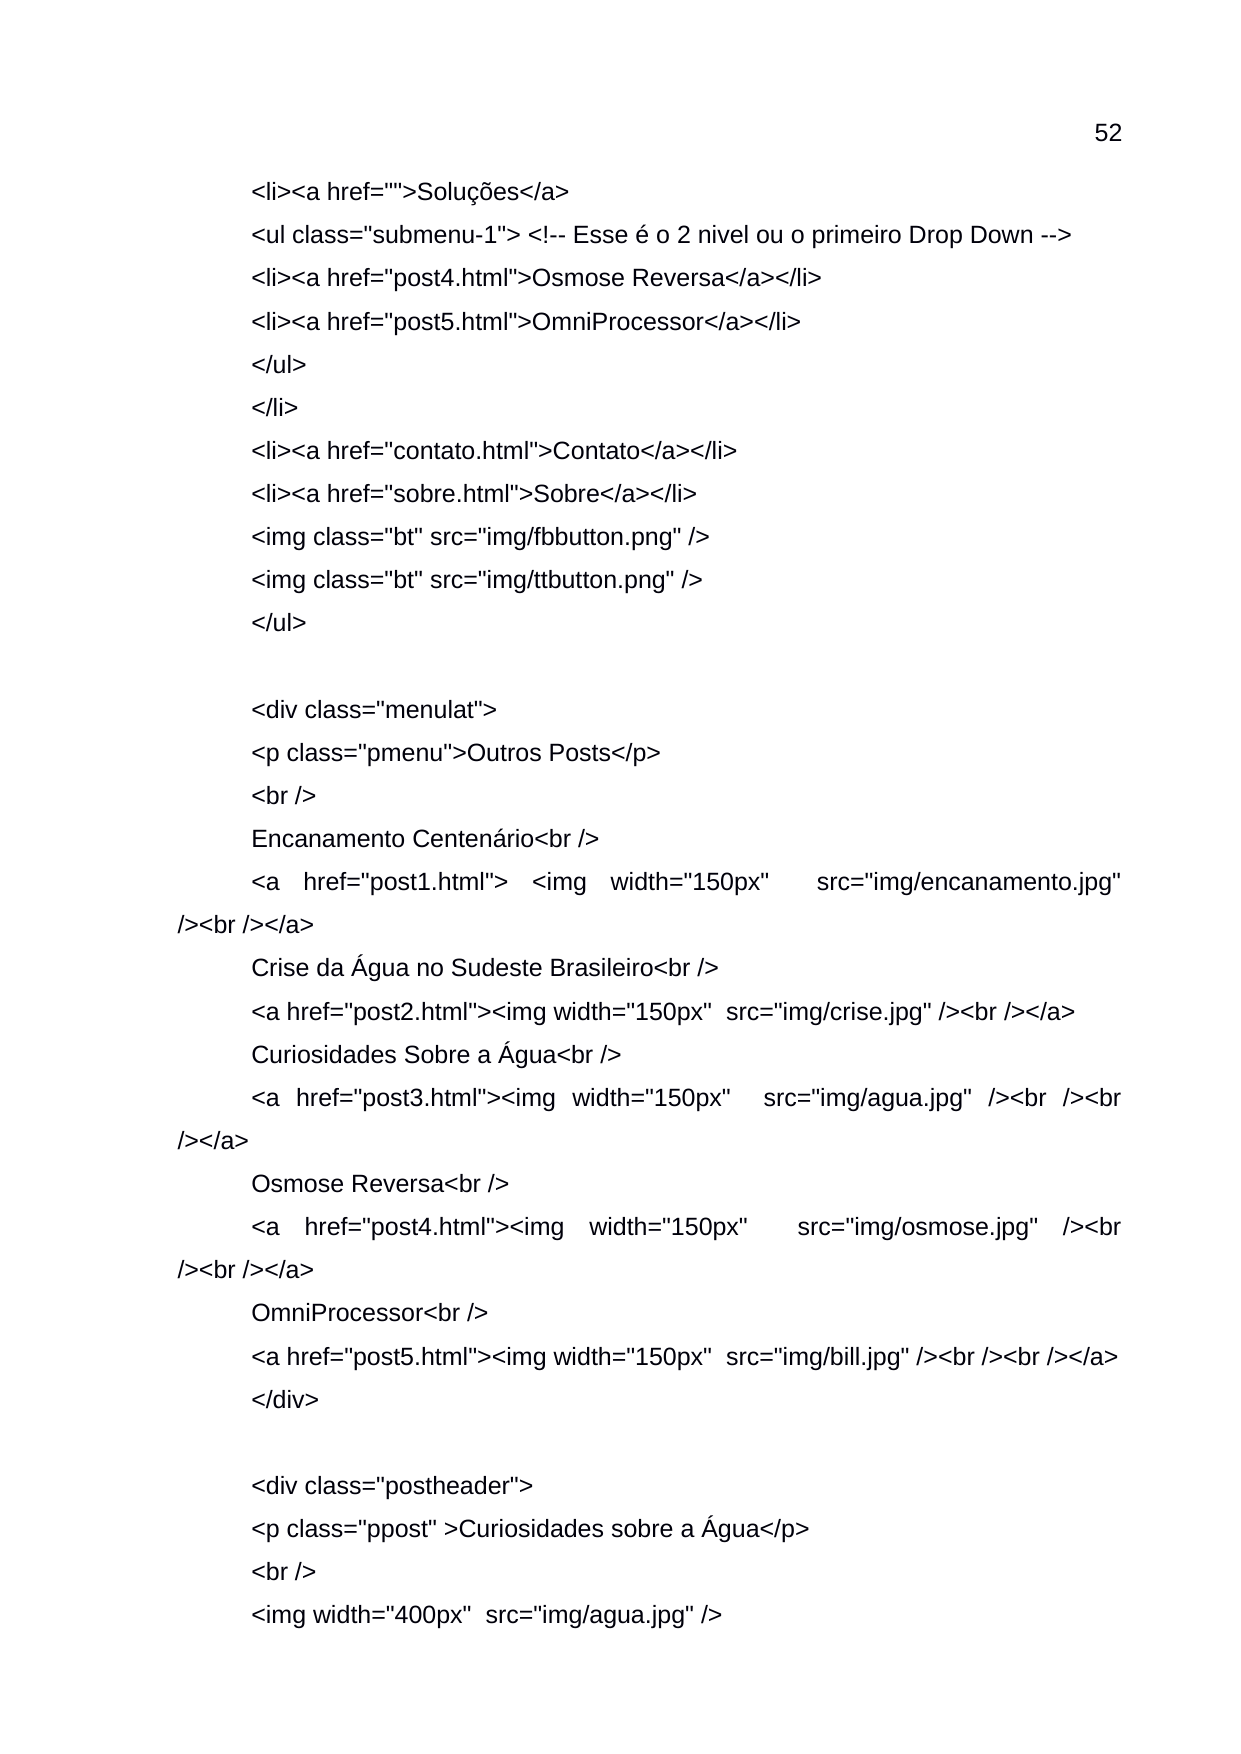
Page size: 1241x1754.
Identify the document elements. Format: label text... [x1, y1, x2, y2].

text <p class="pmenu">Outros Posts</p> [177, 738, 1122, 767]
text <li><a href="">Soluções</a> [177, 177, 1122, 206]
text <img class="bt" src="img/ttbutton.png" /> [177, 565, 1122, 594]
text <br /> [177, 781, 1122, 810]
text <li><a href="sobre.html">Sobre</a></li> [177, 479, 1122, 508]
text <div class="postheader"> [177, 1471, 1122, 1500]
text <li><a href="contato.html">Contato</a></li> [177, 436, 1122, 465]
text </ul> [177, 608, 1122, 637]
text <li><a href="post5.html">OmniProcessor</a></li> [177, 307, 1122, 335]
text <a href="post3.html"><img width="150px" src="img/agua.jpg" /><br /><br /></a> [177, 1083, 1122, 1155]
text <div class="menulat"> [177, 695, 1122, 723]
text </ul> [177, 350, 1122, 378]
text <ul class="submenu-1"> <!-- Esse é o 2 nivel ou o primeiro Drop Down --> [177, 220, 1122, 249]
text Crise da Água no Sudeste Brasileiro<br /> [177, 953, 1122, 982]
text <a href="post5.html"><img width="150px" src="img/bill.jpg" /><br /><br /></a> [177, 1342, 1122, 1370]
text <a href="post1.html"> <img width="150px" src="img/encanamento.jpg" /><br /></a> [177, 867, 1122, 939]
text </div> [177, 1385, 1122, 1413]
text Encanamento Centenário<br /> [177, 824, 1122, 853]
text Curiosidades Sobre a Água<br /> [177, 1040, 1122, 1068]
text </li> [177, 393, 1122, 422]
text <img class="bt" src="img/fbbutton.png" /> [177, 522, 1122, 551]
text <li><a href="post4.html">Osmose Reversa</a></li> [177, 263, 1122, 292]
text <img width="400px" src="img/agua.jpg" /> [177, 1600, 1122, 1629]
text <p class="ppost" >Curiosidades sobre a Água</p> [177, 1514, 1122, 1543]
text <br /> [177, 1557, 1122, 1586]
text OmniProcessor<br /> [177, 1298, 1122, 1327]
text <a href="post4.html"><img width="150px" src="img/osmose.jpg" /><br /><br /></a> [177, 1212, 1122, 1284]
text <a href="post2.html"><img width="150px" src="img/crise.jpg" /><br /></a> [177, 997, 1122, 1025]
text Osmose Reversa<br /> [177, 1169, 1122, 1198]
